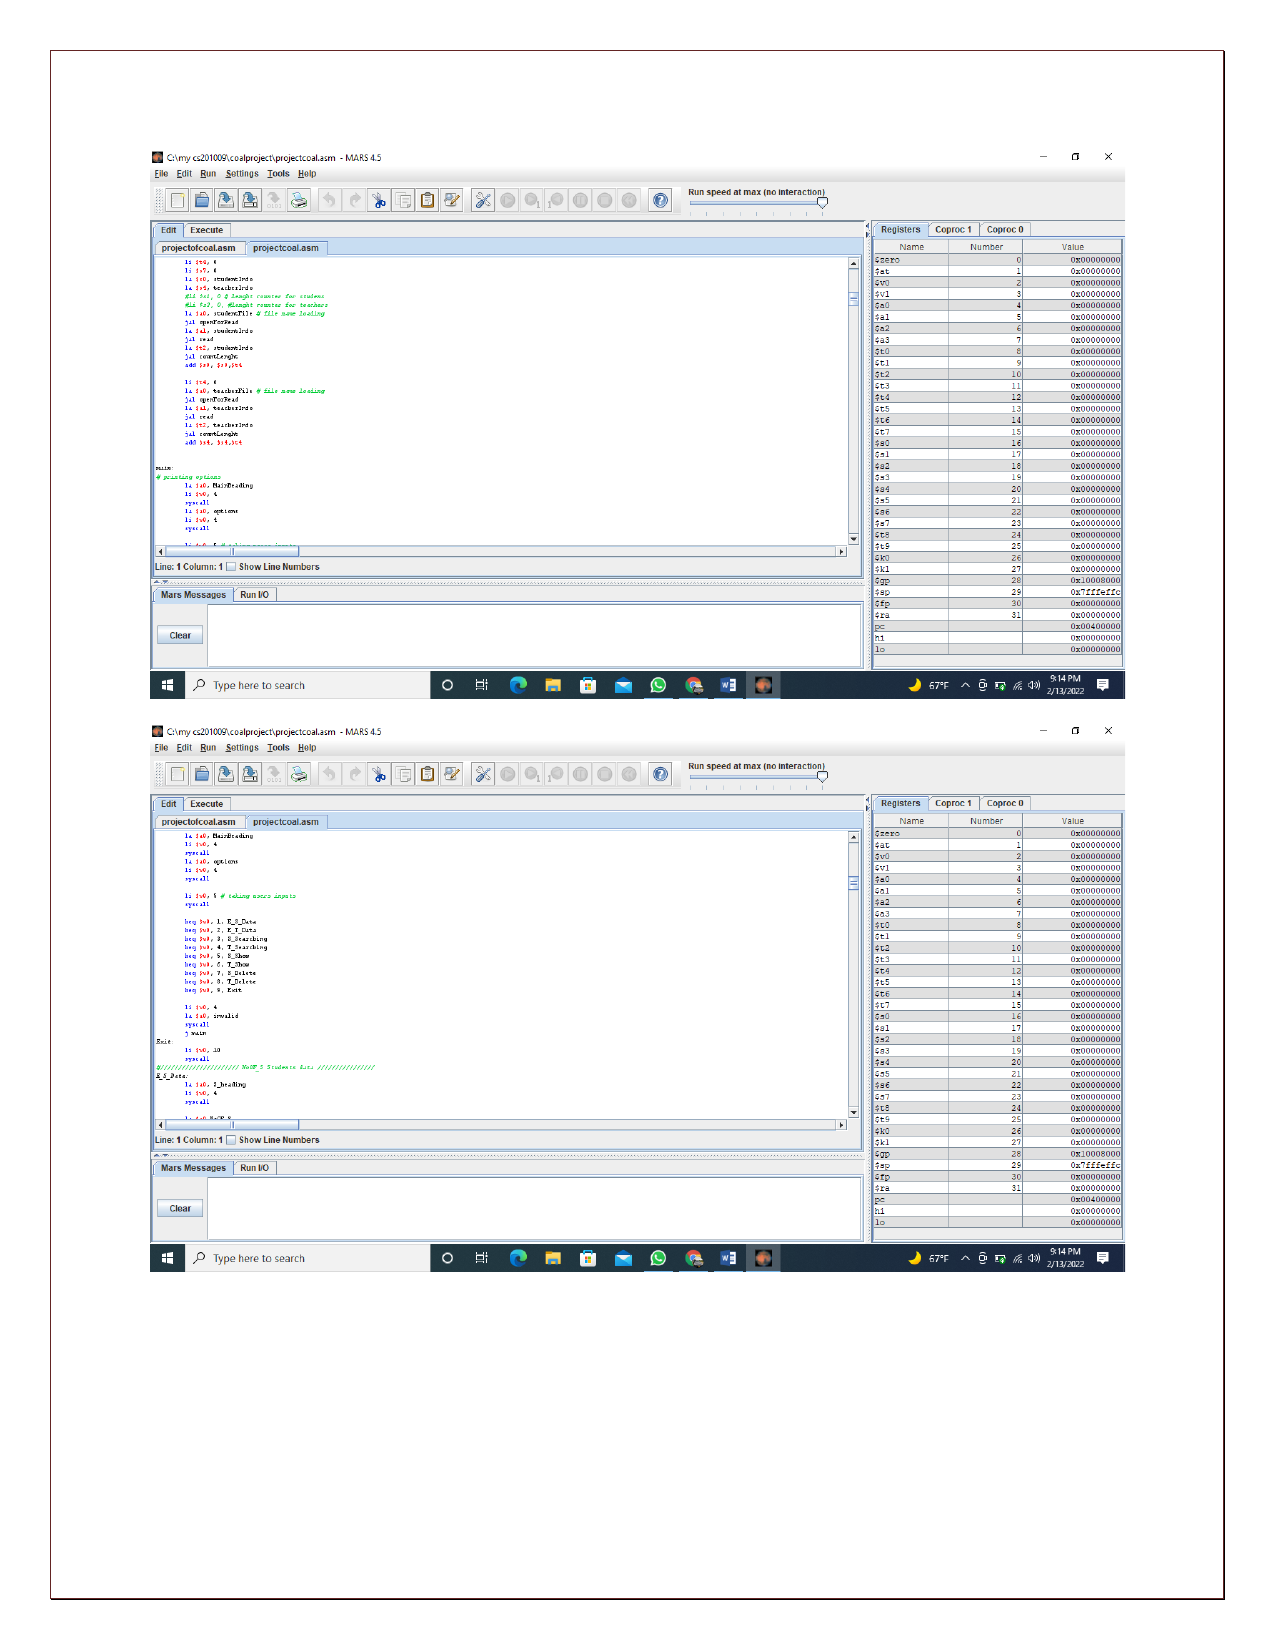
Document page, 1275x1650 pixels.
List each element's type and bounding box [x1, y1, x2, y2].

picture [150, 150, 1125, 699]
picture [150, 723, 1125, 1272]
